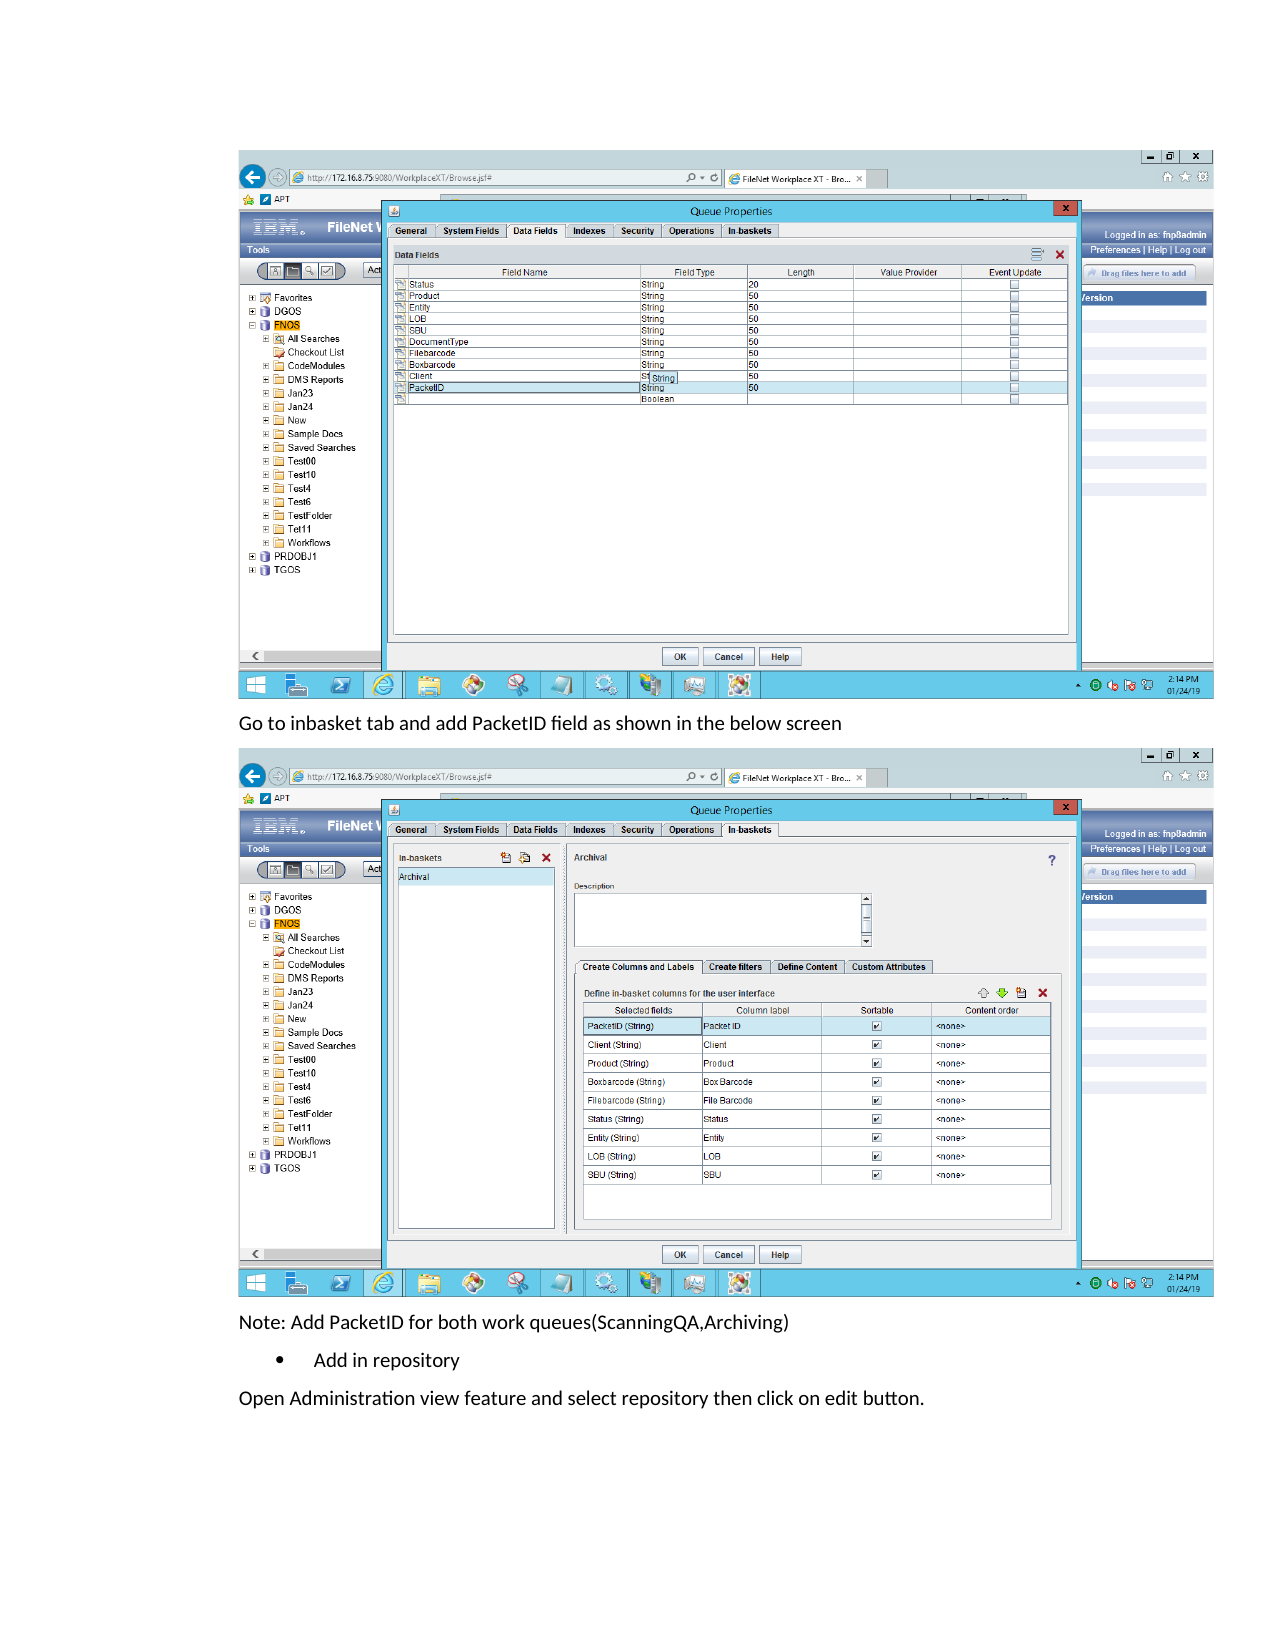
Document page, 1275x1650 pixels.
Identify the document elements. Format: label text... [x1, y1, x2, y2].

picture [238, 748, 1214, 1297]
picture [238, 150, 1214, 699]
list Add in repository [276, 1347, 1125, 1372]
text Go to inbasket tab and add PacketID field as shown in the below screen [239, 711, 1125, 736]
text Open Administration view feature and select repository then click on edit button. [239, 1385, 1125, 1410]
text Note: Add PacketID for both work queues(ScanningQA,Archiving) [239, 1309, 1125, 1334]
